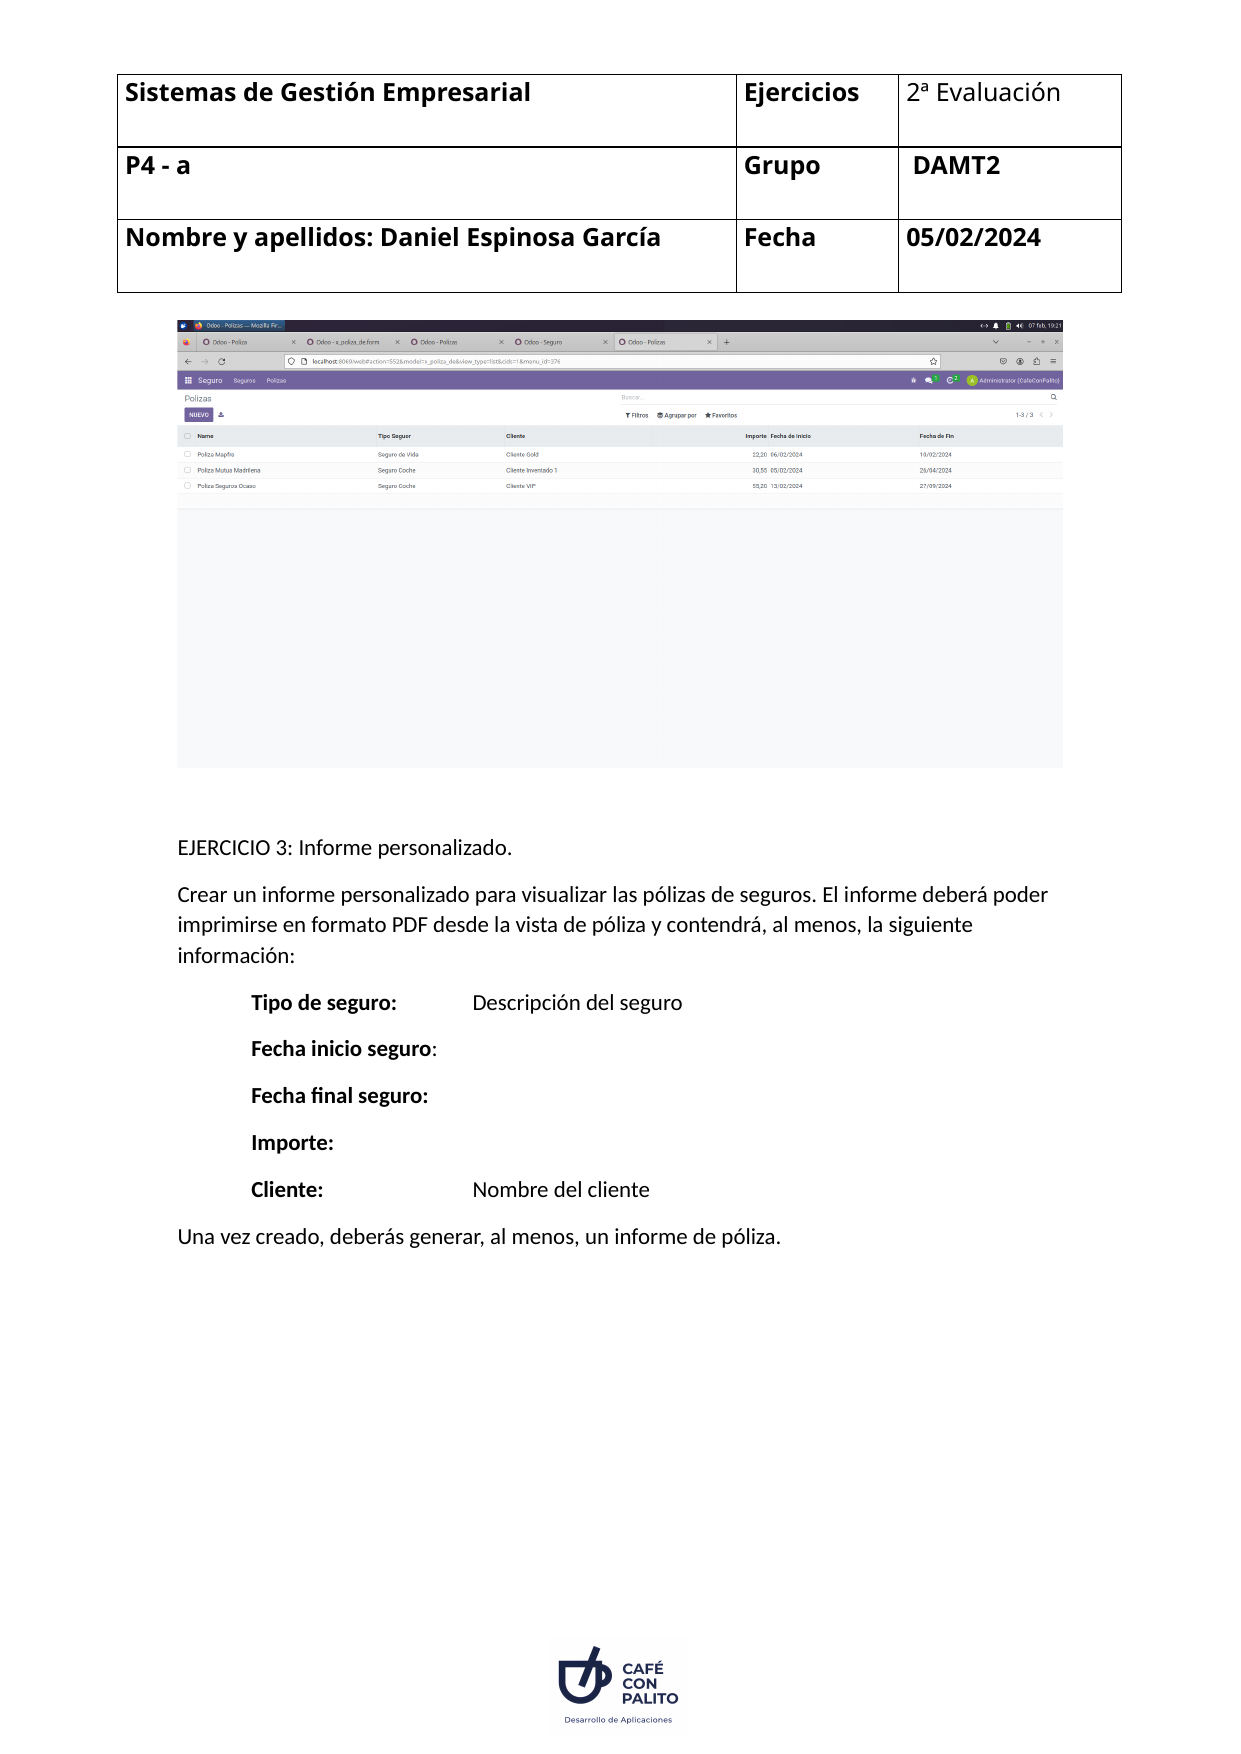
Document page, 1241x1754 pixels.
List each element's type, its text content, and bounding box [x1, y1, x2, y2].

text EJERCICIO 3: Informe personalizado. [177, 833, 1063, 861]
text Una vez creado, deberás generar, al menos, un informe de póliza. [177, 1222, 1063, 1250]
text Importe: [177, 1128, 1063, 1156]
text Crear un informe personalizado para visualizar las pólizas de seguros. El informe deberá poder imprimirse en formato PDF desde la vista de póliza y contendrá, al menos, la siguiente información: [177, 880, 1063, 969]
text Fecha inicio seguro: [177, 1034, 1063, 1062]
picture [549, 1636, 688, 1737]
text Fecha final seguro: [177, 1081, 1063, 1109]
text Cliente: Nombre del cliente [177, 1175, 1063, 1203]
picture [177, 320, 1063, 768]
text Tipo de seguro: Descripción del seguro [177, 988, 1063, 1016]
